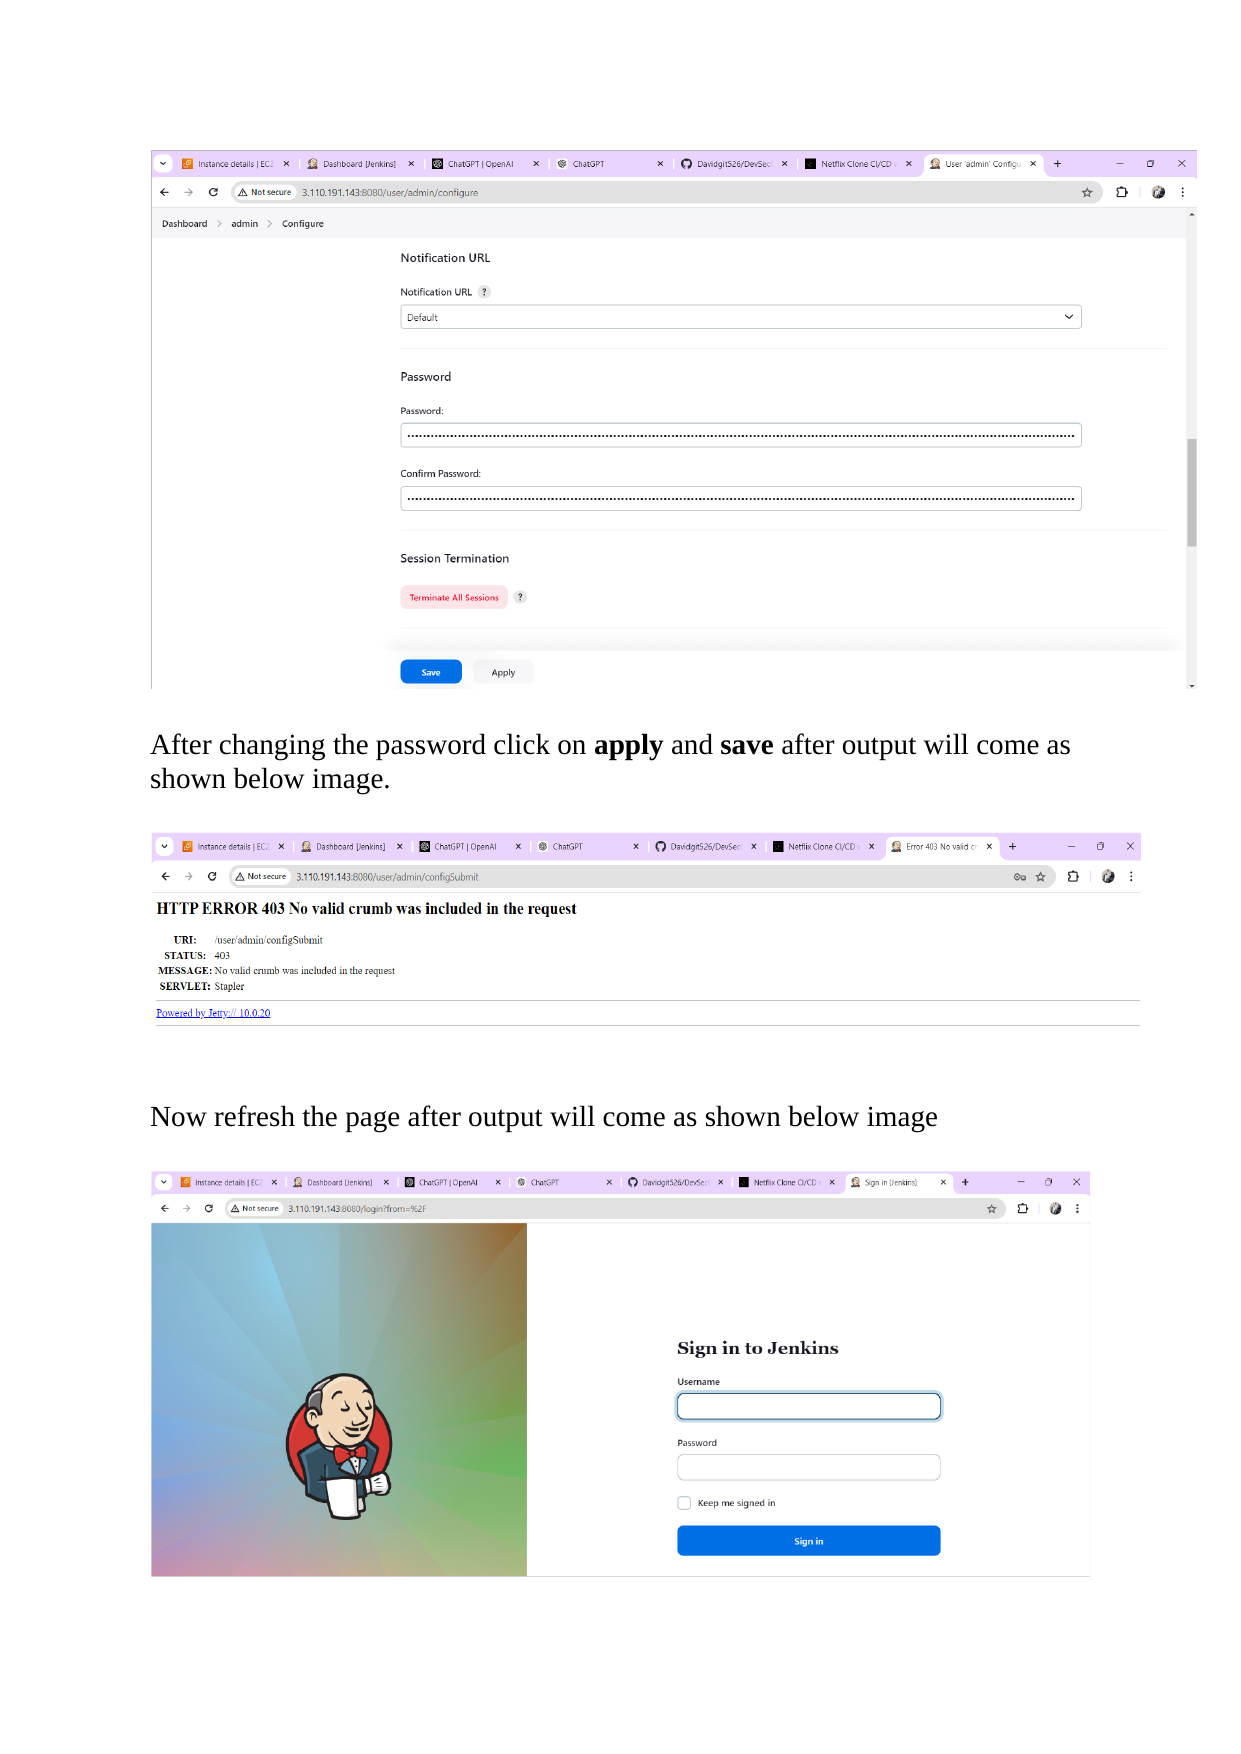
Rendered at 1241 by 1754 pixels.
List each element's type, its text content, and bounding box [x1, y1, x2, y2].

picture [150, 1170, 1091, 1577]
text Now refresh the page after output will come as shown below image [150, 1099, 1090, 1133]
picture [150, 150, 1198, 690]
picture [150, 832, 1142, 1062]
text After changing the password click on apply and save after output will come as shown below image. [150, 727, 1090, 794]
